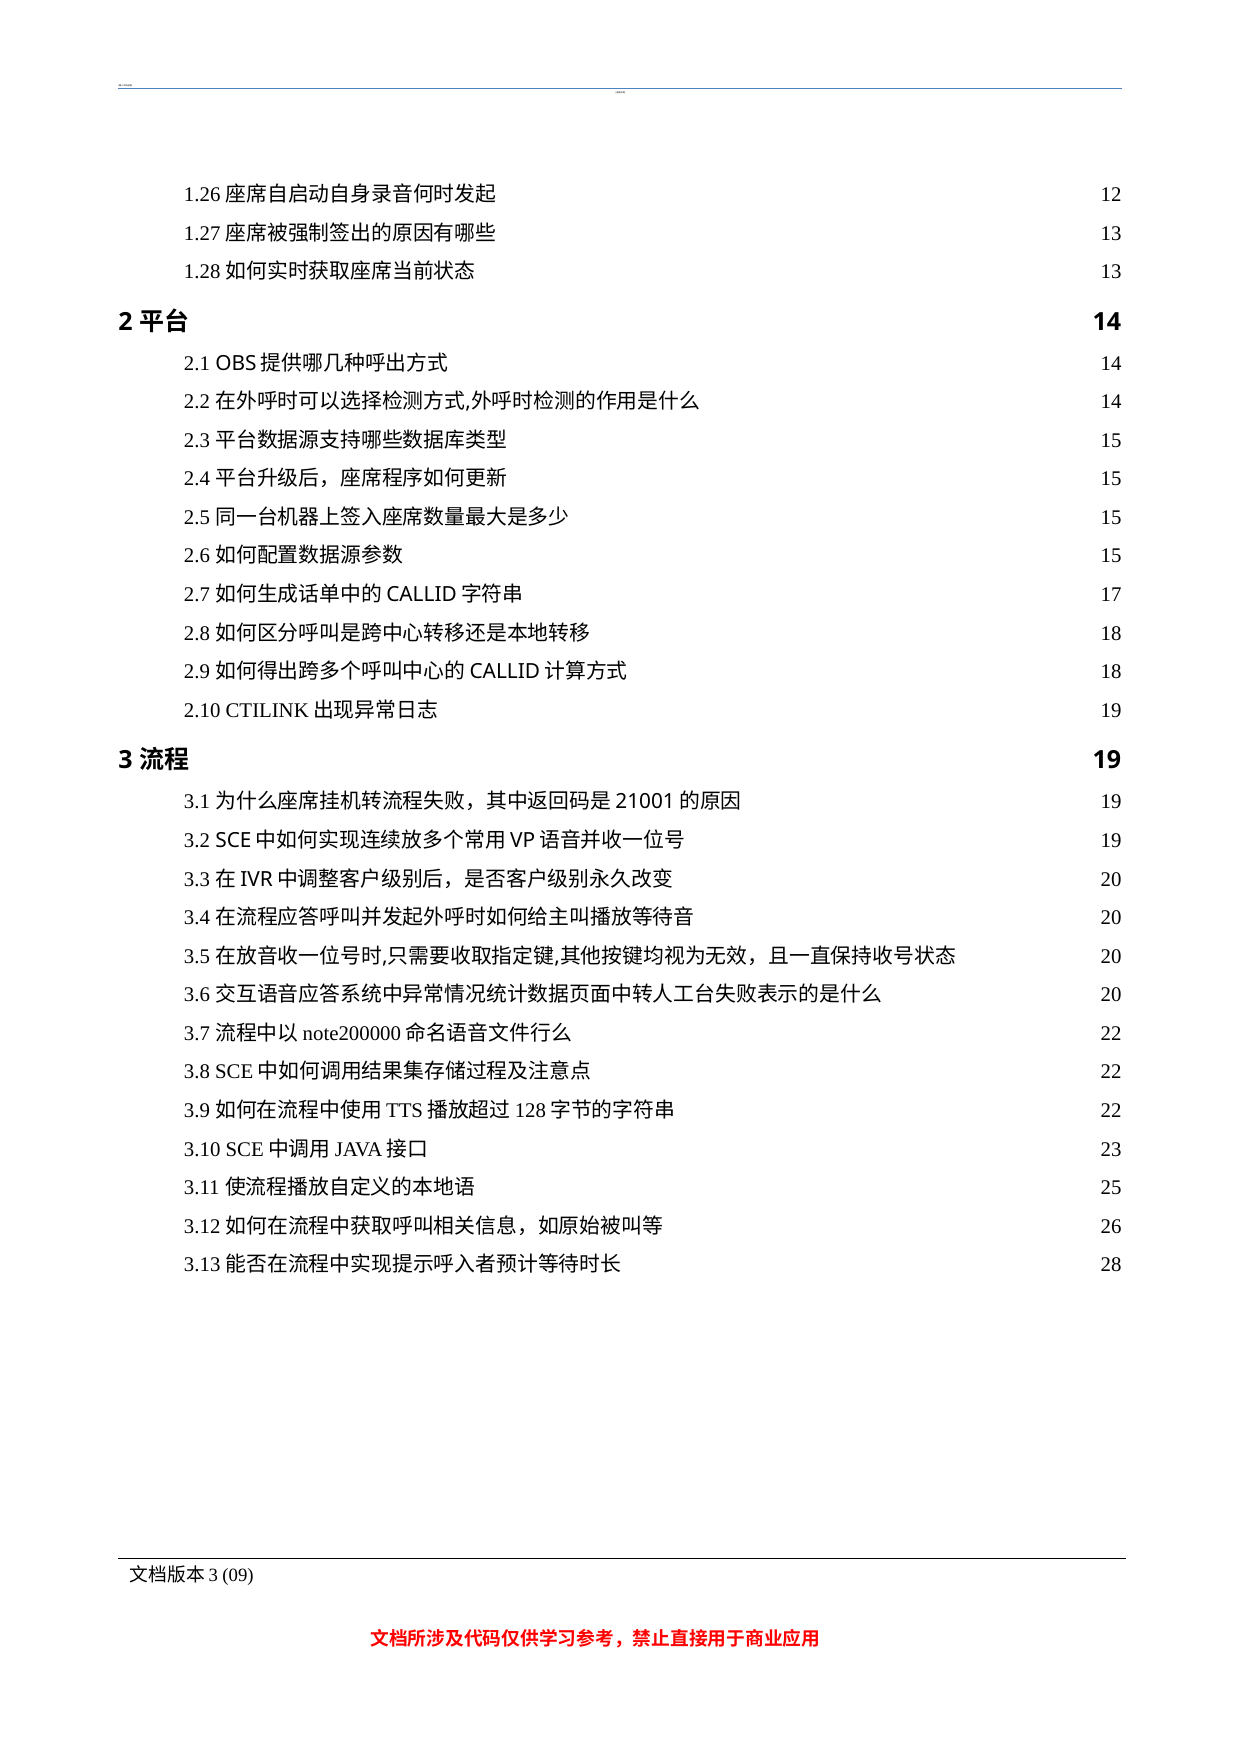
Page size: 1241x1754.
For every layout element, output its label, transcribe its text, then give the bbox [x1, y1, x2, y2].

text 1.28 如何实时获取座席当前状态 13 [184, 254, 1122, 284]
text 3.6 交互语音应答系统中异常情况统计数据页面中转人工台失败表示的是什么 20 [184, 978, 1122, 1008]
text 3.10 SCE中调用JAVA接口 23 [184, 1132, 1122, 1162]
text 3.7 流程中以note200000命名语音文件行么 22 [184, 1016, 1122, 1046]
text 2.2 在外呼时可以选择检测方式,外呼时检测的作用是什么 14 [184, 384, 1122, 415]
text 1.26 座席自启动自身录音何时发起 12 [184, 177, 1122, 207]
text 2.3 平台数据源支持哪些数据库类型 15 [184, 423, 1122, 453]
text 2 平台 14 [118, 301, 1122, 337]
text 2.10 CTILINK出现异常日志 19 [184, 693, 1122, 723]
text 3.5 在放音收一位号时,只需要收取指定键,其他按键均视为无效，且一直保持收号状态 20 [184, 939, 1122, 969]
text 2.1 OBS提供哪几种呼出方式 14 [184, 346, 1122, 376]
text 3.13 能否在流程中实现提示呼入者预计等待时长 28 [184, 1247, 1122, 1278]
text 2.4 平台升级后，座席程序如何更新 15 [184, 462, 1122, 492]
text 3.2 SCE中如何实现连续放多个常用VP语音并收一位号 19 [184, 823, 1122, 853]
text 2.7 如何生成话单中的CALLID字符串 17 [184, 577, 1122, 607]
text 1.27 座席被强制签出的原因有哪些 13 [184, 216, 1122, 246]
text 3 流程 19 [118, 740, 1122, 776]
text 3.4 在流程应答呼叫并发起外呼时如何给主叫播放等待音 20 [184, 900, 1122, 931]
text 2.9 如何得出跨多个呼叫中心的CALLID计算方式 18 [184, 654, 1122, 685]
text 3.1 为什么座席挂机转流程失败，其中返回码是21001的原因 19 [184, 784, 1122, 815]
text 3.11 使流程播放自定义的本地语 25 [184, 1170, 1122, 1201]
text 2.5 同一台机器上签入座席数量最大是多少 15 [184, 500, 1122, 530]
text 3.3 在IVR中调整客户级别后，是否客户级别永久改变 20 [184, 862, 1122, 892]
text 3.8 SCE中如何调用结果集存储过程及注意点 22 [184, 1055, 1122, 1085]
text 3.12 如何在流程中获取呼叫相关信息，如原始被叫等 26 [184, 1209, 1122, 1239]
text 2.6 如何配置数据源参数 15 [184, 539, 1122, 569]
text 3.9 如何在流程中使用TTS播放超过128字节的字符串 22 [184, 1093, 1122, 1123]
text 2.8 如何区分呼叫是跨中心转移还是本地转移 18 [184, 616, 1122, 646]
